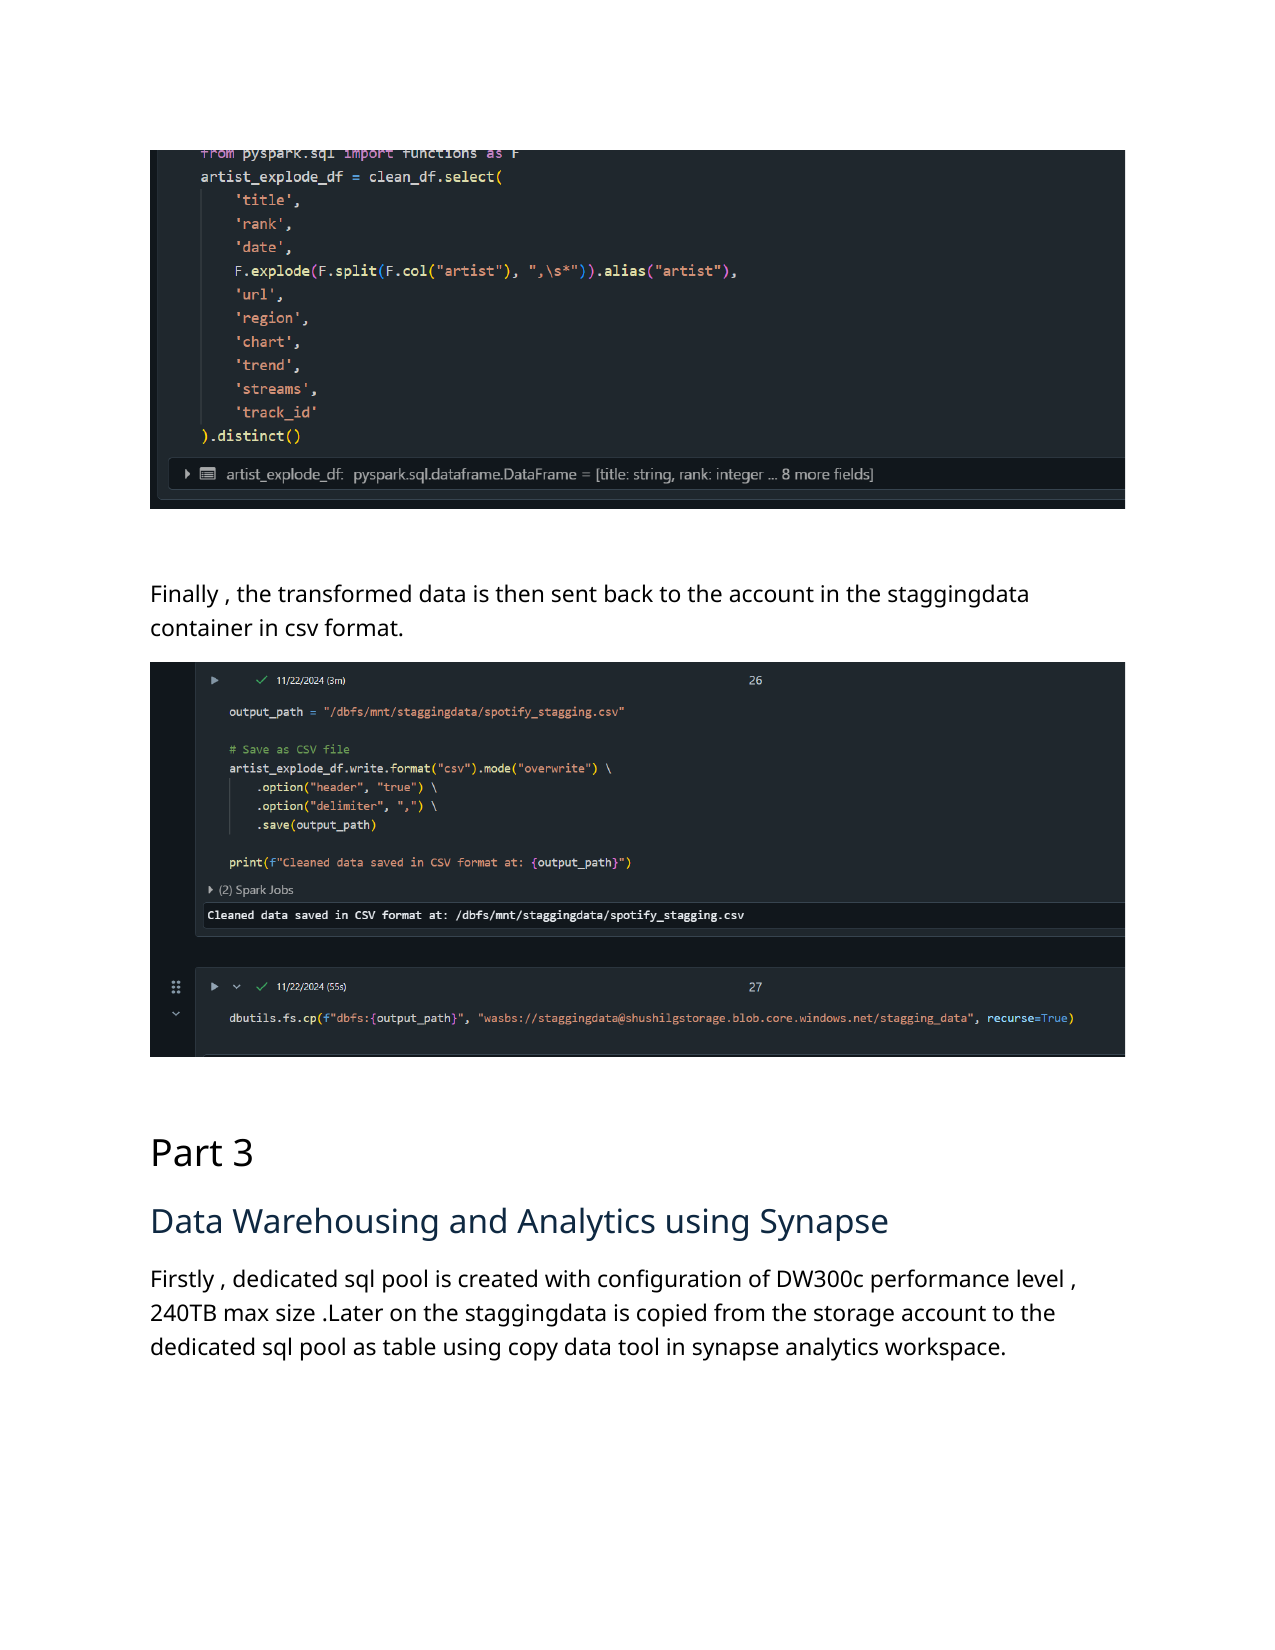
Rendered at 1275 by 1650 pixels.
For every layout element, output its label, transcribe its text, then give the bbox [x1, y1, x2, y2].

text Finally , the transformed data is then sent back to the account in the staggingdata container in csv format. [150, 578, 1125, 643]
text Part 3 [150, 1126, 1125, 1177]
text Firstly , dedicated sql pool is created with configuration of DW300c performance level , 240TB max size .Later on the staggingdata is copied from the storage account to the dedicated sql pool as table using copy data tool in synapse analytics workspace. [150, 1263, 1125, 1362]
picture [150, 662, 1125, 1057]
text Data Warehousing and Analytics using Synapse [150, 1198, 1125, 1243]
picture [150, 150, 1125, 509]
